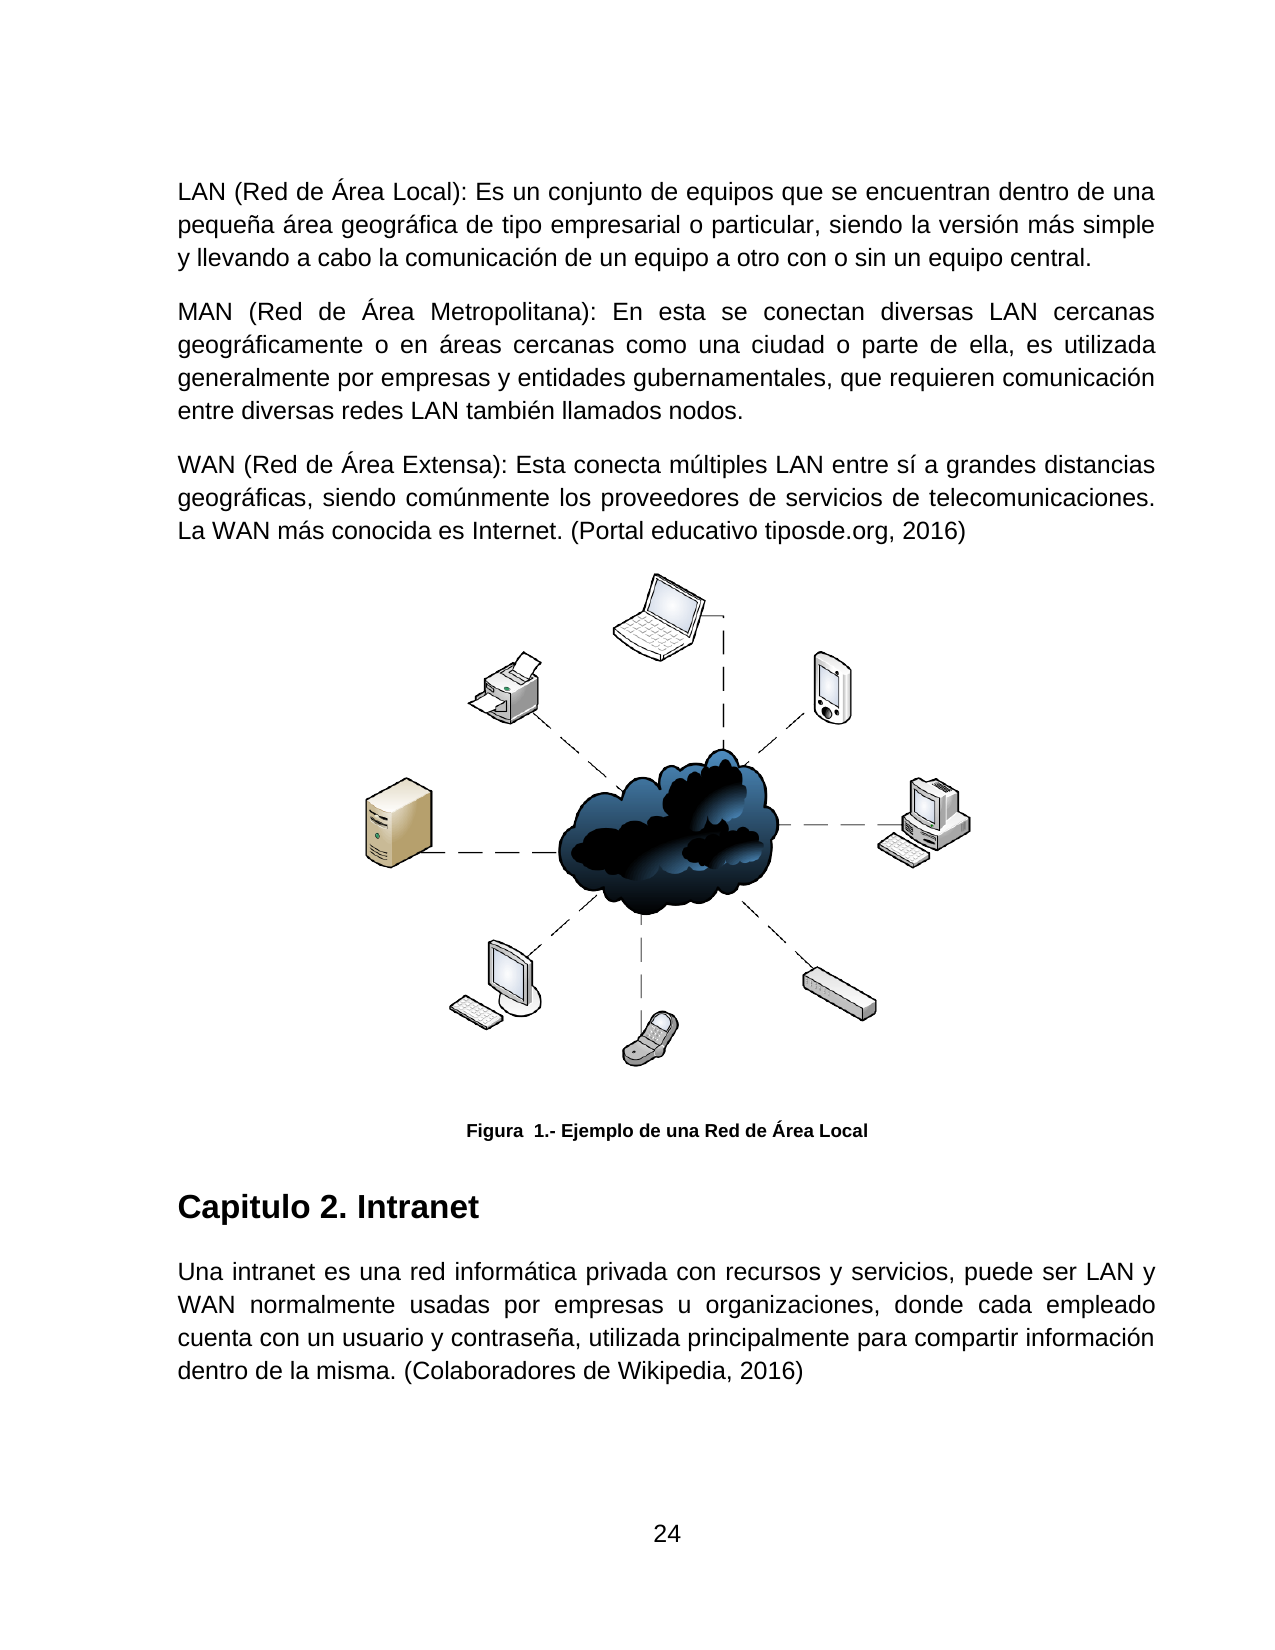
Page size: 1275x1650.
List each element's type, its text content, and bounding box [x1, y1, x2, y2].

text LAN (Red de Área Local): Es un conjunto de equipos que se encuentran dentro de una pequeña área geográfica de tipo empresarial o particular, siendo la versión más simple y llevando a cabo la comunicación de un equipo a otro con o sin un equipo central. [177, 177, 1157, 272]
subtitle Intranet [177, 1187, 1157, 1226]
text MAN (Red de Área Metropolitana): En esta se conectan diversas LAN cercanas geográficamente o en áreas cercanas como una ciudad o parte de ella, es utilizada generalmente por empresas y entidades gubernamentales, que requieren comunicación entre diversas redes LAN también llamados nodos. [177, 297, 1157, 425]
text Una intranet es una red informática privada con recursos y servicios, puede ser LAN y WAN normalmente usadas por empresas u organizaciones, donde cada empleado cuenta con un usuario y contraseña, utilizada principalmente para compartir información dentro de la misma. [177, 1257, 1157, 1384]
text WAN (Red de Área Extensa): Esta conecta múltiples LAN entre sí a grandes distancias geográficas, siendo comúnmente los proveedores de servicios de telecomunicaciones. La WAN más conocida es Internet. [177, 450, 1157, 545]
